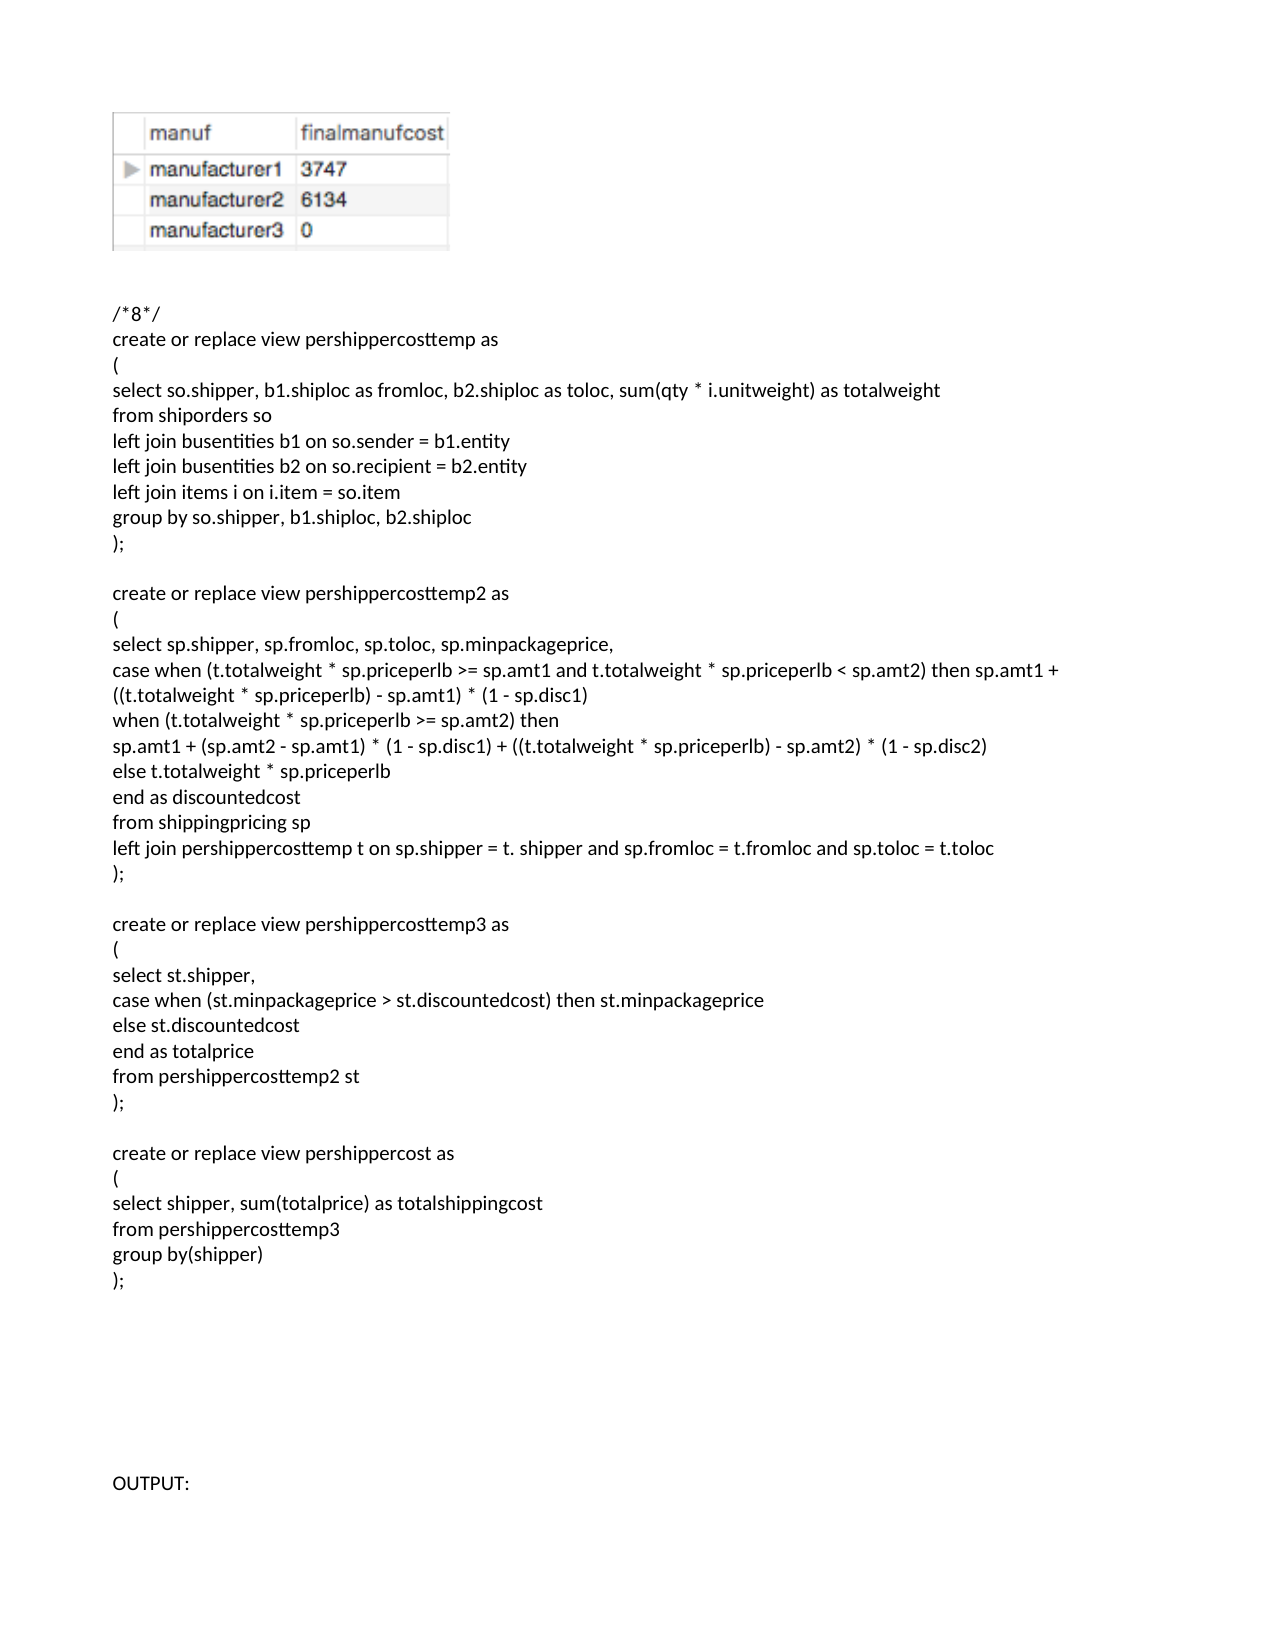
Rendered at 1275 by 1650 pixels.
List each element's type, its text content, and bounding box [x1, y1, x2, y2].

text ); [112, 530, 1162, 555]
text select so.shipper, b1.shiploc as fromloc, b2.shiploc as toloc, sum(qty * i.unitweight) as totalweight [112, 377, 1162, 403]
picture [112, 112, 451, 251]
text OUTPUT: [112, 1470, 1162, 1496]
text from pershippercosttemp3 [112, 1216, 1162, 1241]
text else st.discountedcost [112, 1013, 1162, 1038]
text ); [112, 1267, 1162, 1292]
text from pershippercosttemp2 st [112, 1063, 1162, 1089]
text select shipper, sum(totalprice) as totalshippingcost [112, 1191, 1162, 1216]
text group by(shipper) [112, 1241, 1162, 1267]
text left join busentities b1 on so.sender = b1.entity [112, 428, 1162, 453]
text when (t.totalweight * sp.priceperlb >= sp.amt2) then [112, 708, 1162, 733]
text end as discountedcost [112, 784, 1162, 809]
text left join pershippercosttemp t on sp.shipper = t. shipper and sp.fromloc = t.fromloc and sp.toloc = t.toloc [112, 835, 1162, 860]
text ); [112, 1089, 1162, 1114]
text create or replace view pershippercosttemp as [112, 326, 1162, 352]
text ); [112, 860, 1162, 886]
text create or replace view pershippercosttemp3 as [112, 911, 1162, 936]
text ( [112, 606, 1162, 631]
text sp.amt1 + (sp.amt2 - sp.amt1) * (1 - sp.disc1) + ((t.totalweight * sp.priceperlb) - sp.amt2) * (1 - sp.disc2) [112, 733, 1162, 758]
text ( [112, 1165, 1162, 1191]
text select sp.shipper, sp.fromloc, sp.toloc, sp.minpackageprice, [112, 631, 1162, 657]
text ( [112, 352, 1162, 377]
text create or replace view pershippercosttemp2 as [112, 581, 1162, 606]
text case when (t.totalweight * sp.priceperlb >= sp.amt1 and t.totalweight * sp.priceperlb < sp.amt2) then sp.amt1 + ((t.totalweight * sp.priceperlb) - sp.amt1) * (1 - sp.disc1) [112, 657, 1162, 708]
text from shiporders so [112, 403, 1162, 428]
text group by so.shipper, b1.shiploc, b2.shiploc [112, 504, 1162, 530]
text /*8*/ [112, 301, 1162, 326]
text left join busentities b2 on so.recipient = b2.entity [112, 453, 1162, 479]
text left join items i on i.item = so.item [112, 479, 1162, 504]
text from shippingpricing sp [112, 809, 1162, 835]
text end as totalprice [112, 1038, 1162, 1063]
text ( [112, 936, 1162, 962]
text else t.totalweight * sp.priceperlb [112, 758, 1162, 784]
text create or replace view pershippercost as [112, 1140, 1162, 1165]
text case when (st.minpackageprice > st.discountedcost) then st.minpackageprice [112, 987, 1162, 1013]
text select st.shipper, [112, 962, 1162, 987]
